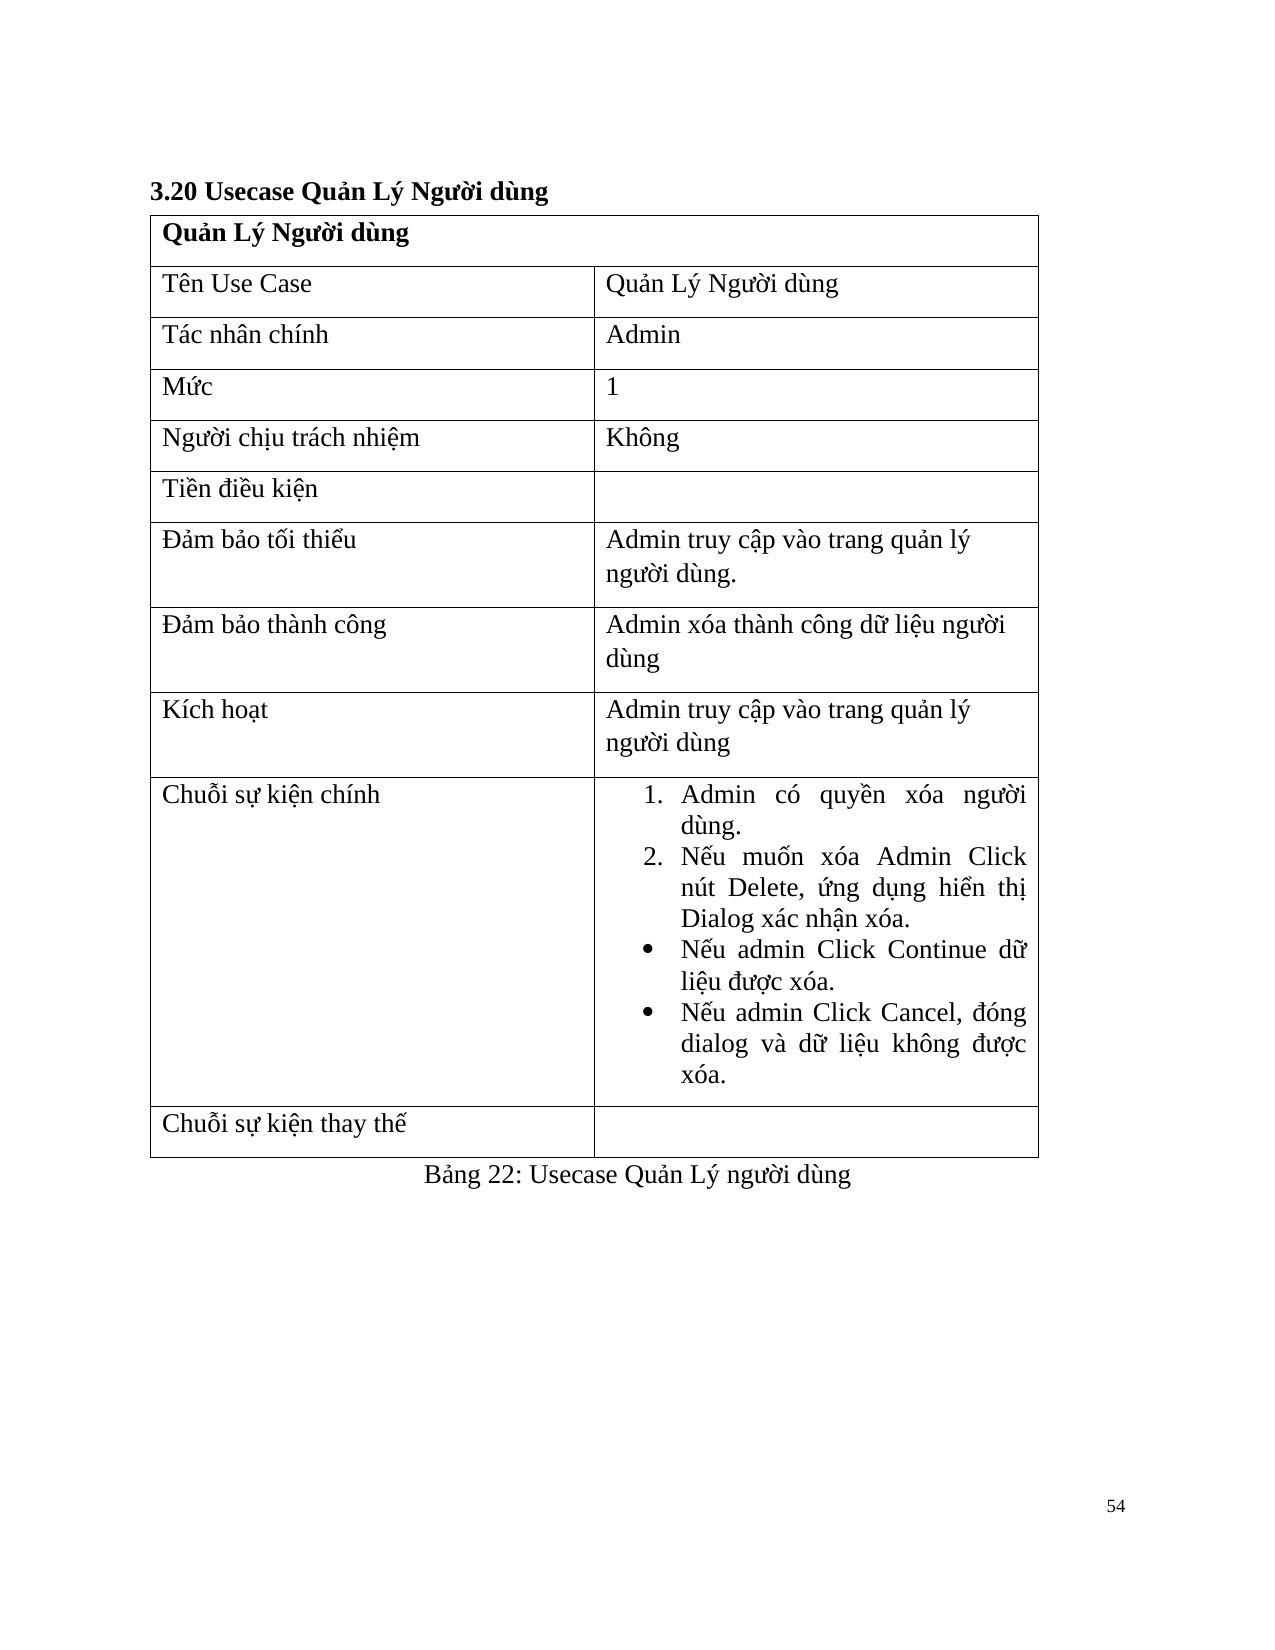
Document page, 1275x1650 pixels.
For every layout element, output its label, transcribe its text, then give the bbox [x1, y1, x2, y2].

table_cell [595, 1107, 1038, 1157]
table_cell Chuỗi sự kiện chính [151, 778, 594, 1106]
table_cell Admin có quyền xóa người dùng. Nếu muốn xóa Admin Click nút Delete, ứng dụng hiển thị Dialog xác nhận xóa. Nếu admin Click Continue dữ liệu được xóa. Nếu admin Click Cancel, đóng dialog và dữ liệu không được xóa. [595, 778, 1038, 1106]
table_cell Admin [595, 318, 1038, 368]
table_cell Đảm bảo thành công [151, 608, 594, 692]
text Bảng 22: Usecase Quản Lý người dùng [150, 1158, 1125, 1189]
subtitle 3.20 Usecase Quản Lý Người dùng [150, 175, 1125, 206]
table_cell Mức [151, 370, 594, 420]
table_cell Admin xóa thành công dữ liệu người dùng [595, 608, 1038, 692]
table_cell Tác nhân chính [151, 318, 594, 368]
table_cell Admin truy cập vào trang quản lý người dùng [595, 693, 1038, 777]
table_header Quản Lý Người dùng [151, 216, 1038, 266]
table_cell Đảm bảo tối thiểu [151, 523, 594, 607]
table_cell [595, 472, 1038, 522]
table_cell Kích hoạt [151, 693, 594, 777]
table_cell Tiền điều kiện [151, 472, 594, 522]
table_cell Quản Lý Người dùng [595, 267, 1038, 317]
table_cell Admin truy cập vào trang quản lý người dùng. [595, 523, 1038, 607]
table_cell Chuỗi sự kiện thay thế [151, 1107, 594, 1157]
table_cell 1 [595, 370, 1038, 420]
table_cell Người chịu trách nhiệm [151, 421, 594, 471]
table_cell Không [595, 421, 1038, 471]
table_cell Tên Use Case [151, 267, 594, 317]
